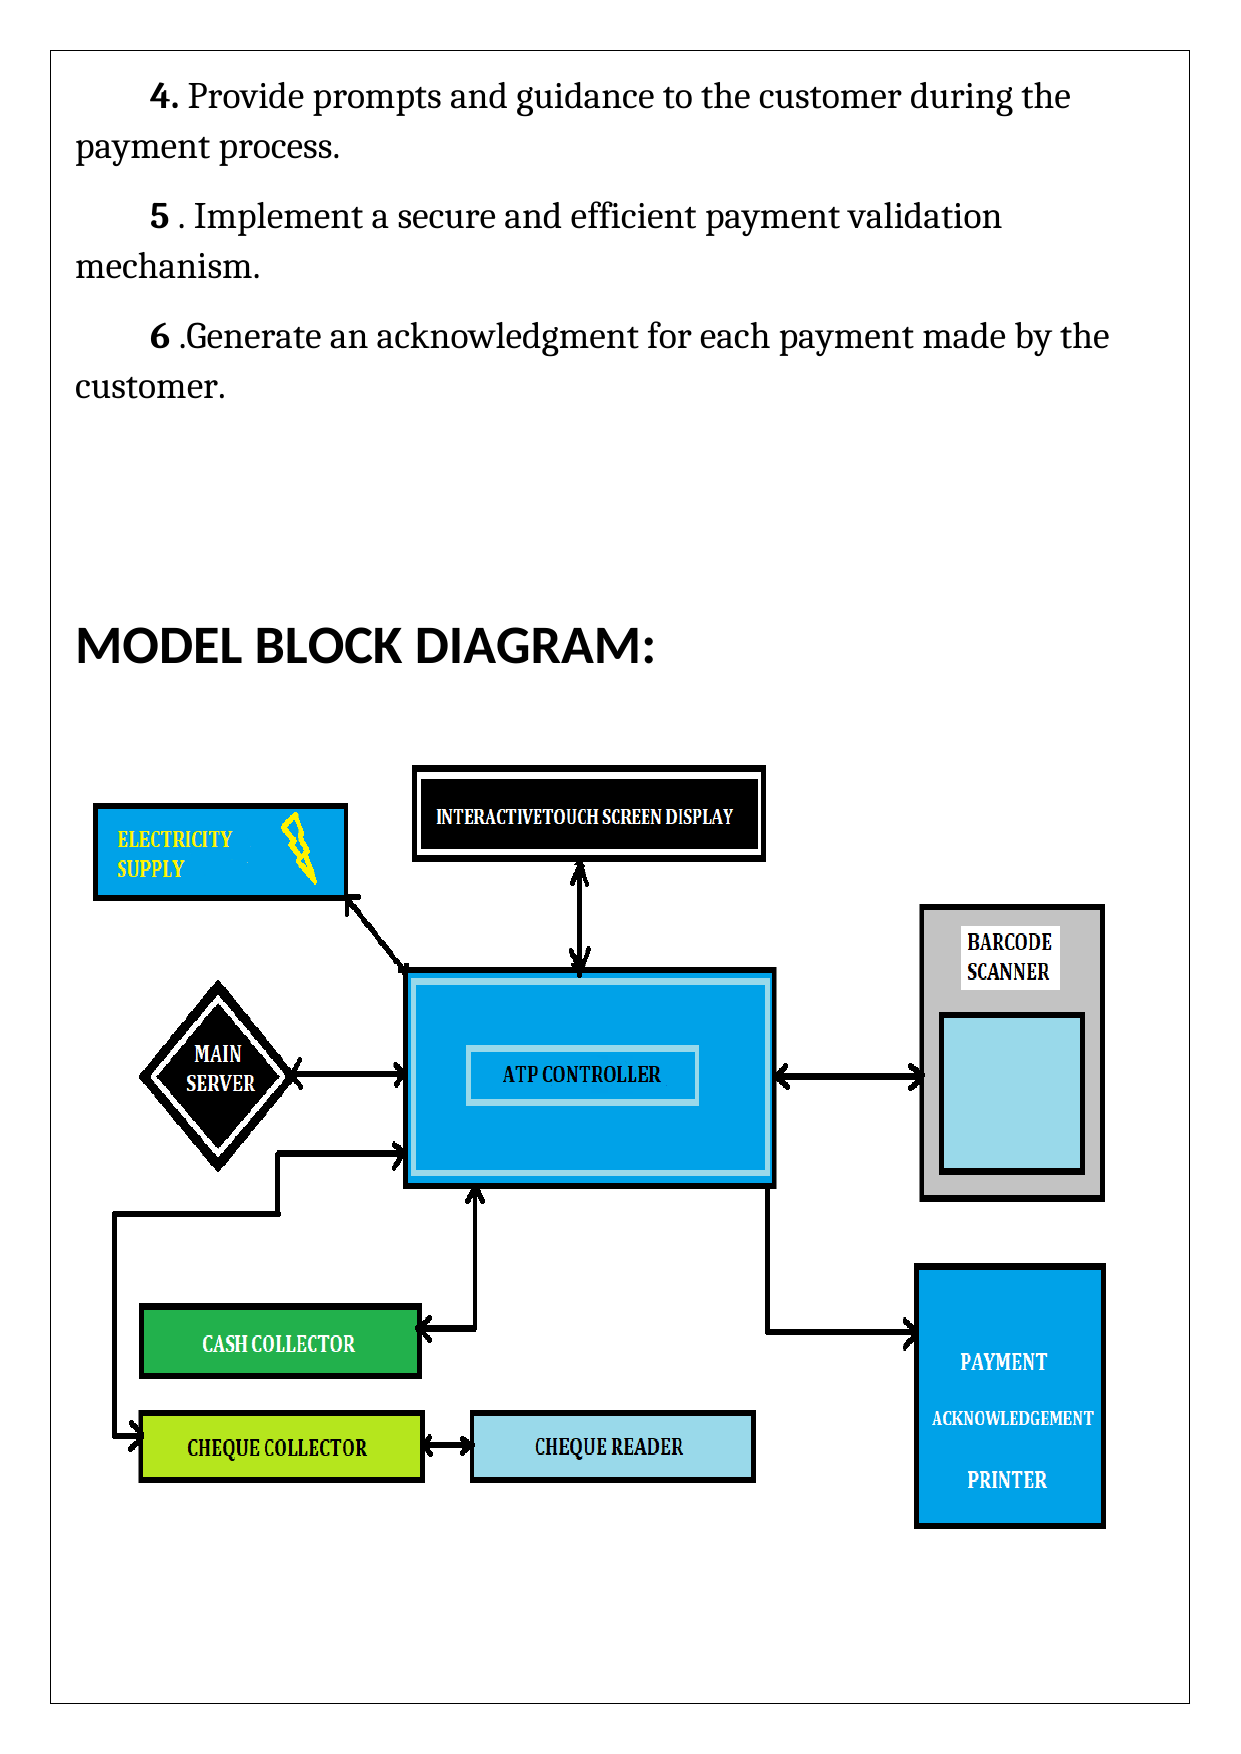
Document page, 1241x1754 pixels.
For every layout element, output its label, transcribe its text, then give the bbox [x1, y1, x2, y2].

picture [75, 708, 1159, 1540]
text 6 .Generate an acknowledgment for each payment made by the customer. [75, 315, 1165, 408]
text 4. Provide prompts and guidance to the customer during the payment process. [75, 75, 1165, 168]
text 5 . Implement a secure and efficient payment validation mechanism. [75, 195, 1165, 288]
text MODEL BLOCK DIAGRAM: [75, 611, 1165, 677]
